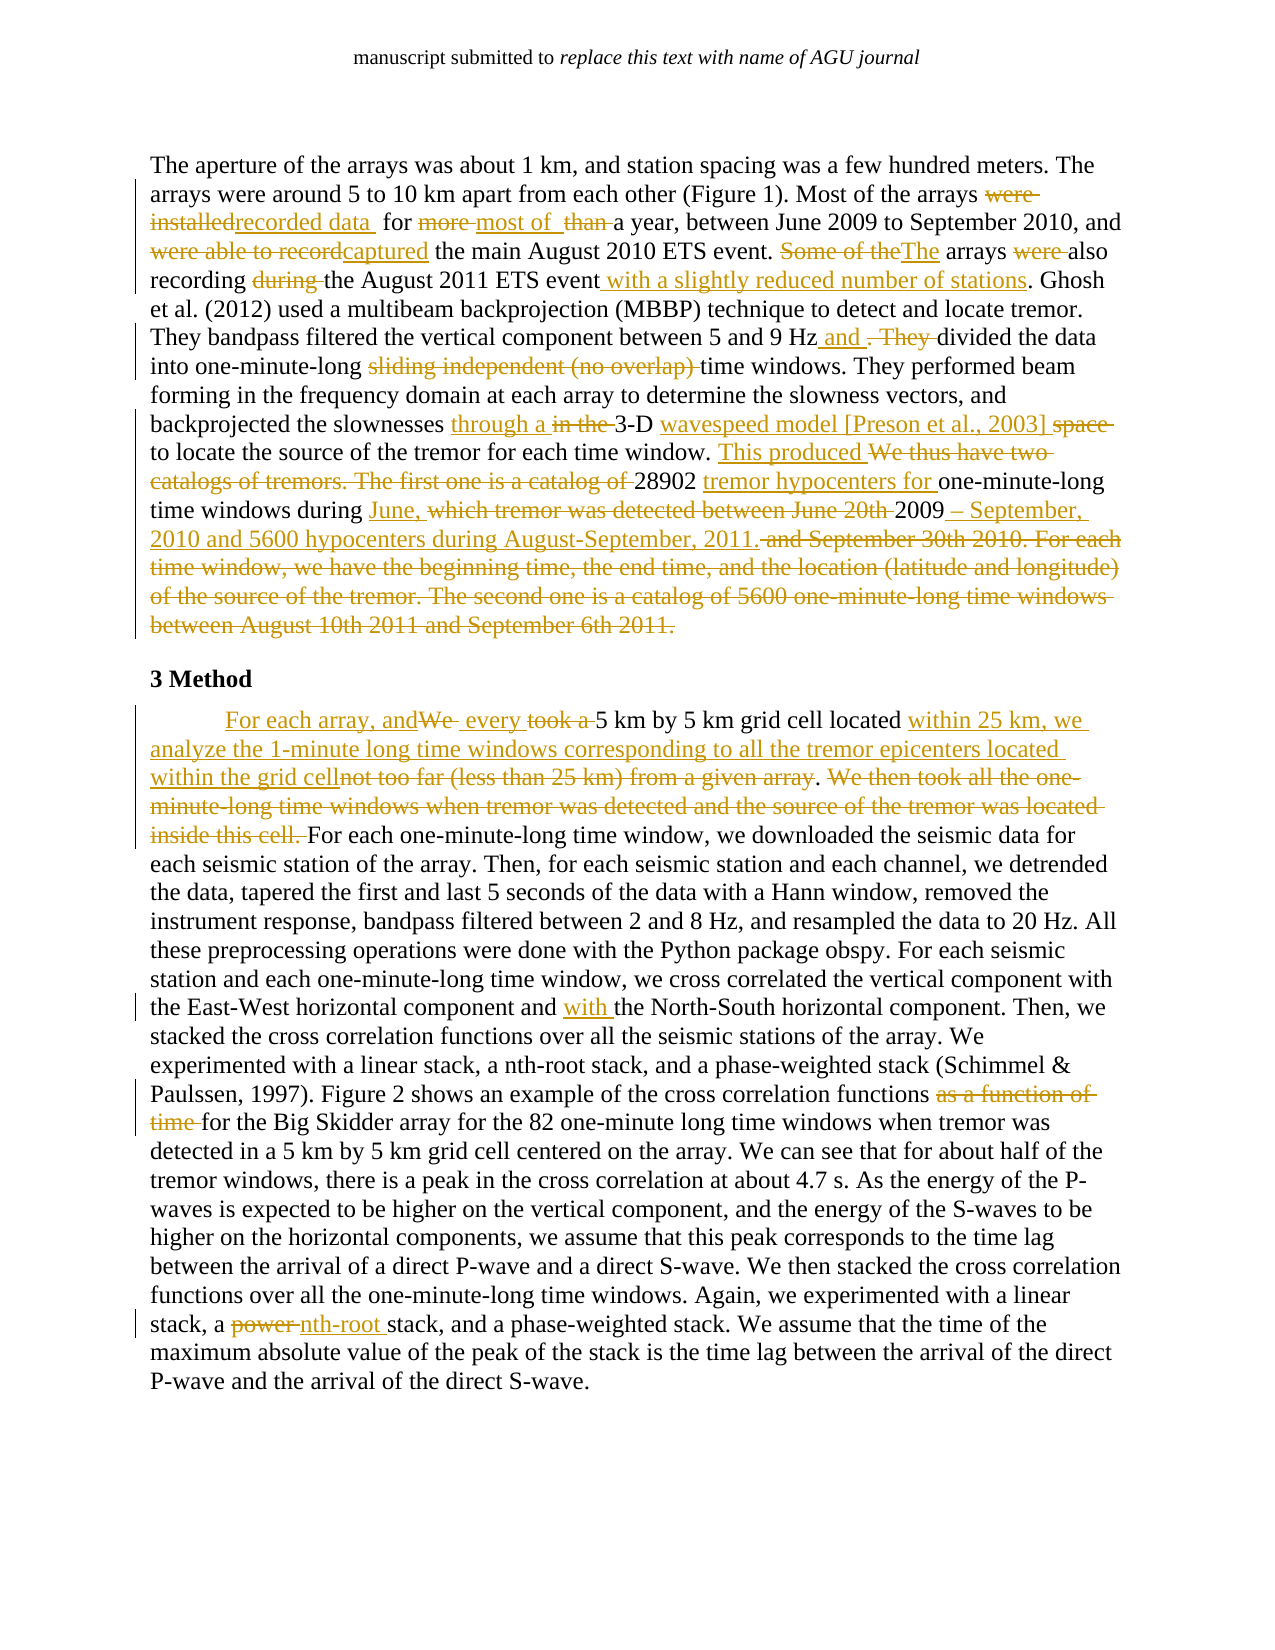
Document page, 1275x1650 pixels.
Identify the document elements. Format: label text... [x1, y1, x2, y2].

text 5 km by 5 km grid cell located . For each one-minute-long time window, we downloaded the seismic data for each seismic station of the array. Then, for each seismic station and each channel, we detrended the data, tapered the first and last 5 seconds of the data with a Hann window, removed the instrument response, bandpass filtered between 2 and 8 Hz, and resampled the data to 20 Hz. All these preprocessing operations were done with the Python package obspy. For each seismic station and each one-minute-long time window, we cross correlated the vertical component with the East-West horizontal component and the North-South horizontal component. Then, we stacked the cross correlation functions over all the seismic stations of the array. We experimented with a linear stack, a nth-root stack, and a phase-weighted stack (Schimmel & Paulssen, 1997). Figure 2 shows an example of the cross correlation functions for the Big Skidder array for the 82 one-minute long time windows when tremor was detected in a 5 km by 5 km grid cell centered on the array. We can see that for about half of the tremor windows, there is a peak in the cross correlation at about 4.7 s. As the energy of the P-waves is expected to be higher on the vertical component, and the energy of the S-waves to be higher on the horizontal components, we assume that this peak corresponds to the time lag between the arrival of a direct P-wave and a direct S-wave. We then stacked the cross correlation functions over all the one-minute-long time windows. Again, we experimented with a linear stack, a stack, and a phase-weighted stack. We assume that the time of the maximum absolute value of the peak of the stack is the time lag between the arrival of the direct P-wave and the arrival of the direct S-wave. [150, 705, 1125, 1395]
subtitle 3 Method [150, 664, 1125, 692]
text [150, 150, 1125, 639]
